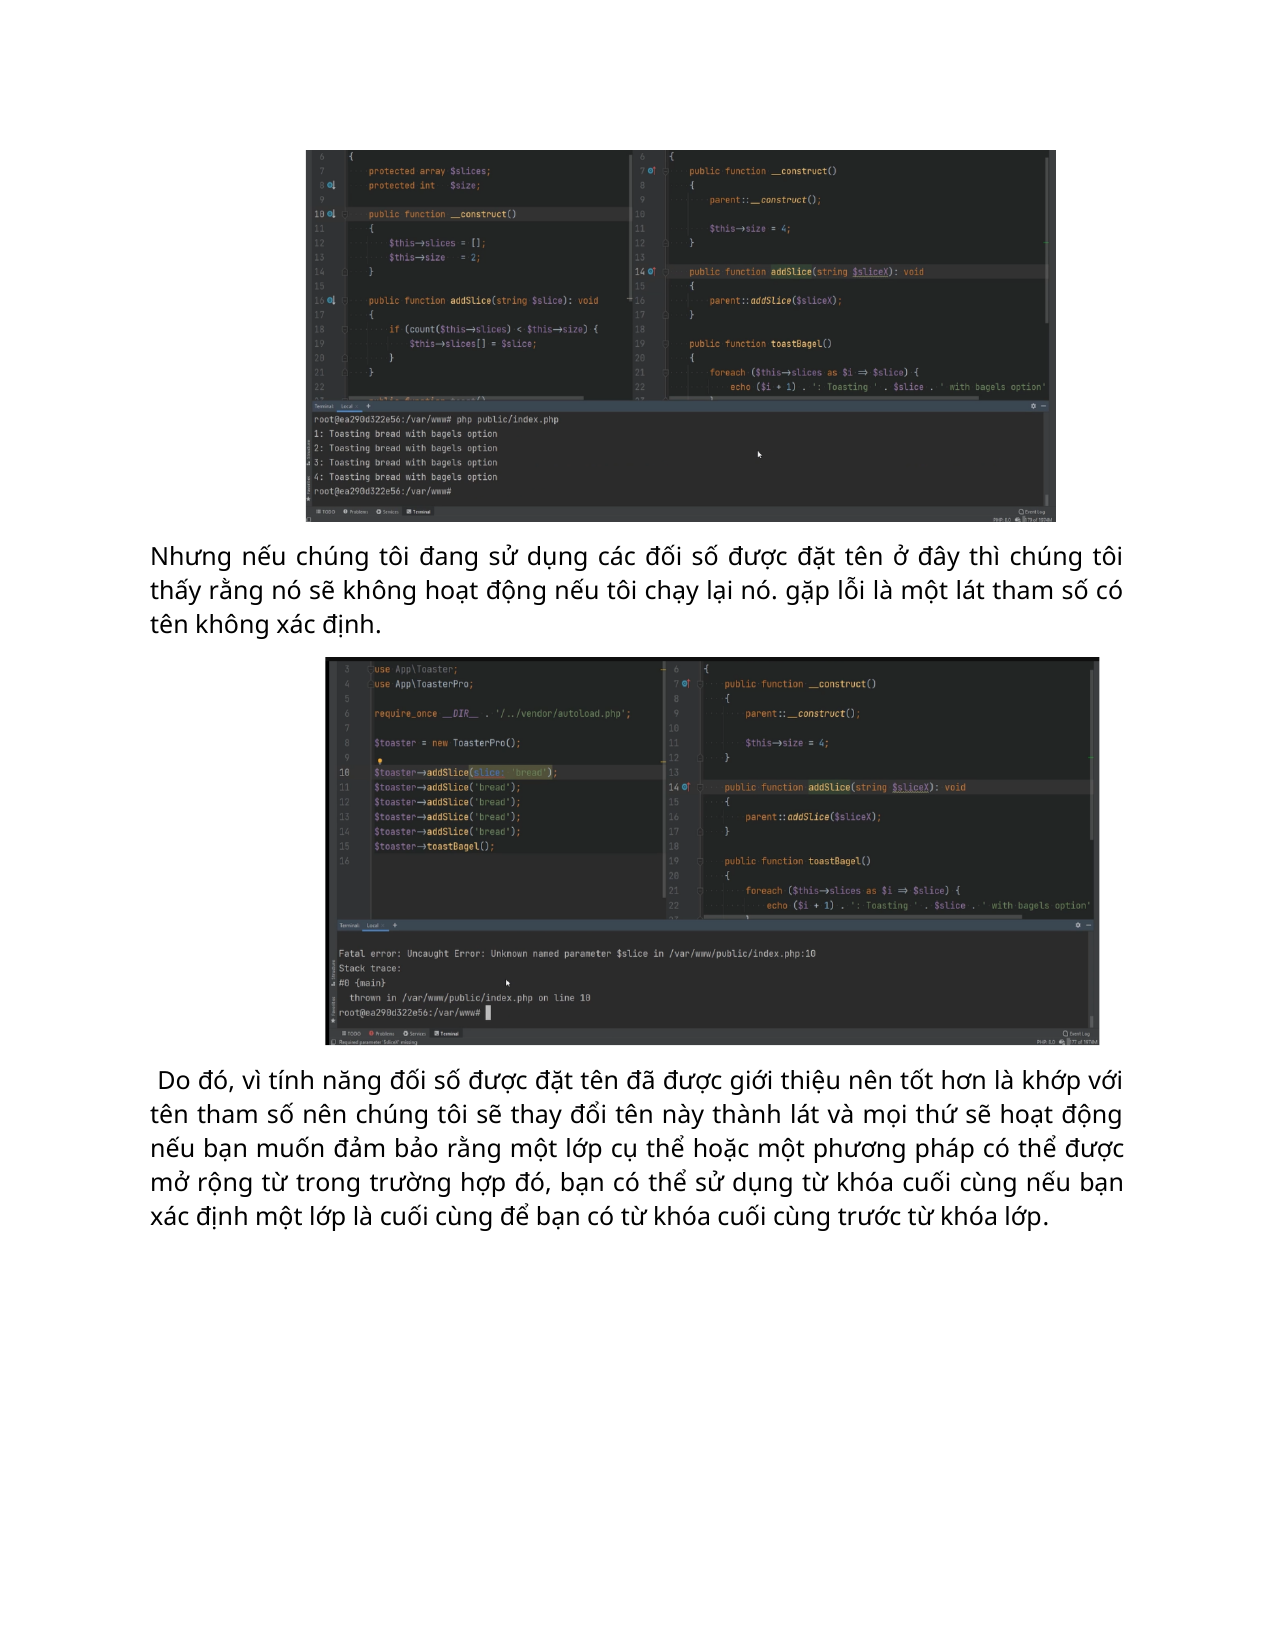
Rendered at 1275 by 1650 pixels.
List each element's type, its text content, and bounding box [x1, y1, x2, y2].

picture [305, 150, 1056, 522]
picture [325, 657, 1100, 1046]
text Do đó, vì tính năng đối số được đặt tên đã được giới thiệu nên tốt hơn là khớp với tên tham số nên chúng tôi sẽ thay đổi tên này thành lát và mọi thứ sẽ hoạt động nếu bạn muốn đảm bảo rằng một lớp cụ thể hoặc một phương pháp có thể được mở rộng từ trong trường hợp đó, bạn có thể sử dụng từ khóa cuối cùng nếu bạn xác định một lớp là cuối cùng để bạn có từ khóa cuối cùng trước từ khóa lớp. [150, 1063, 1125, 1233]
text Nhưng nếu chúng tôi đang sử dụng các đối số được đặt tên ở đây thì chúng tôi thấy rằng nó sẽ không hoạt động nếu tôi chạy lại nó. gặp lỗi là một lát tham số có tên không xác định. [150, 539, 1125, 641]
